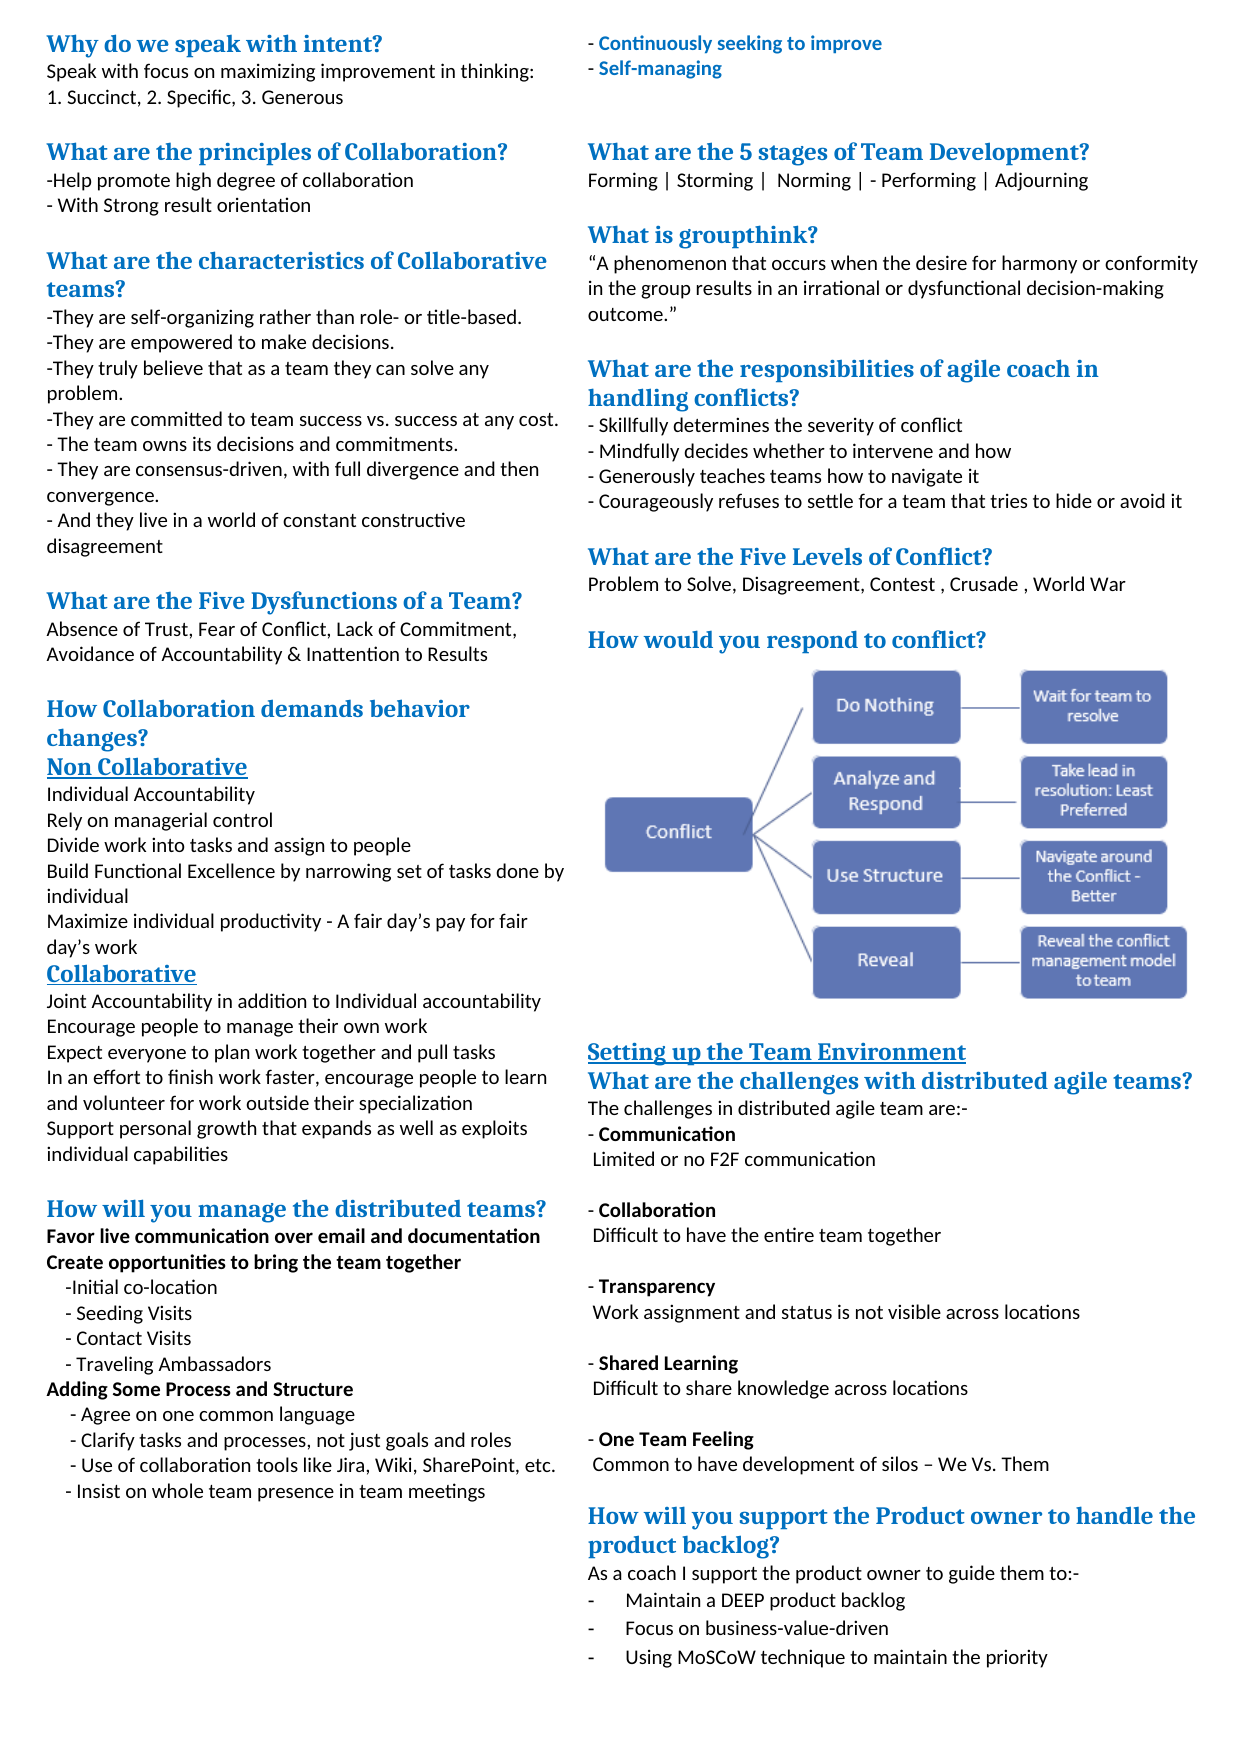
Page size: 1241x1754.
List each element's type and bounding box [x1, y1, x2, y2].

picture [587, 654, 1204, 1010]
table_header [576, 30, 1216, 1732]
table_header [35, 30, 576, 1732]
